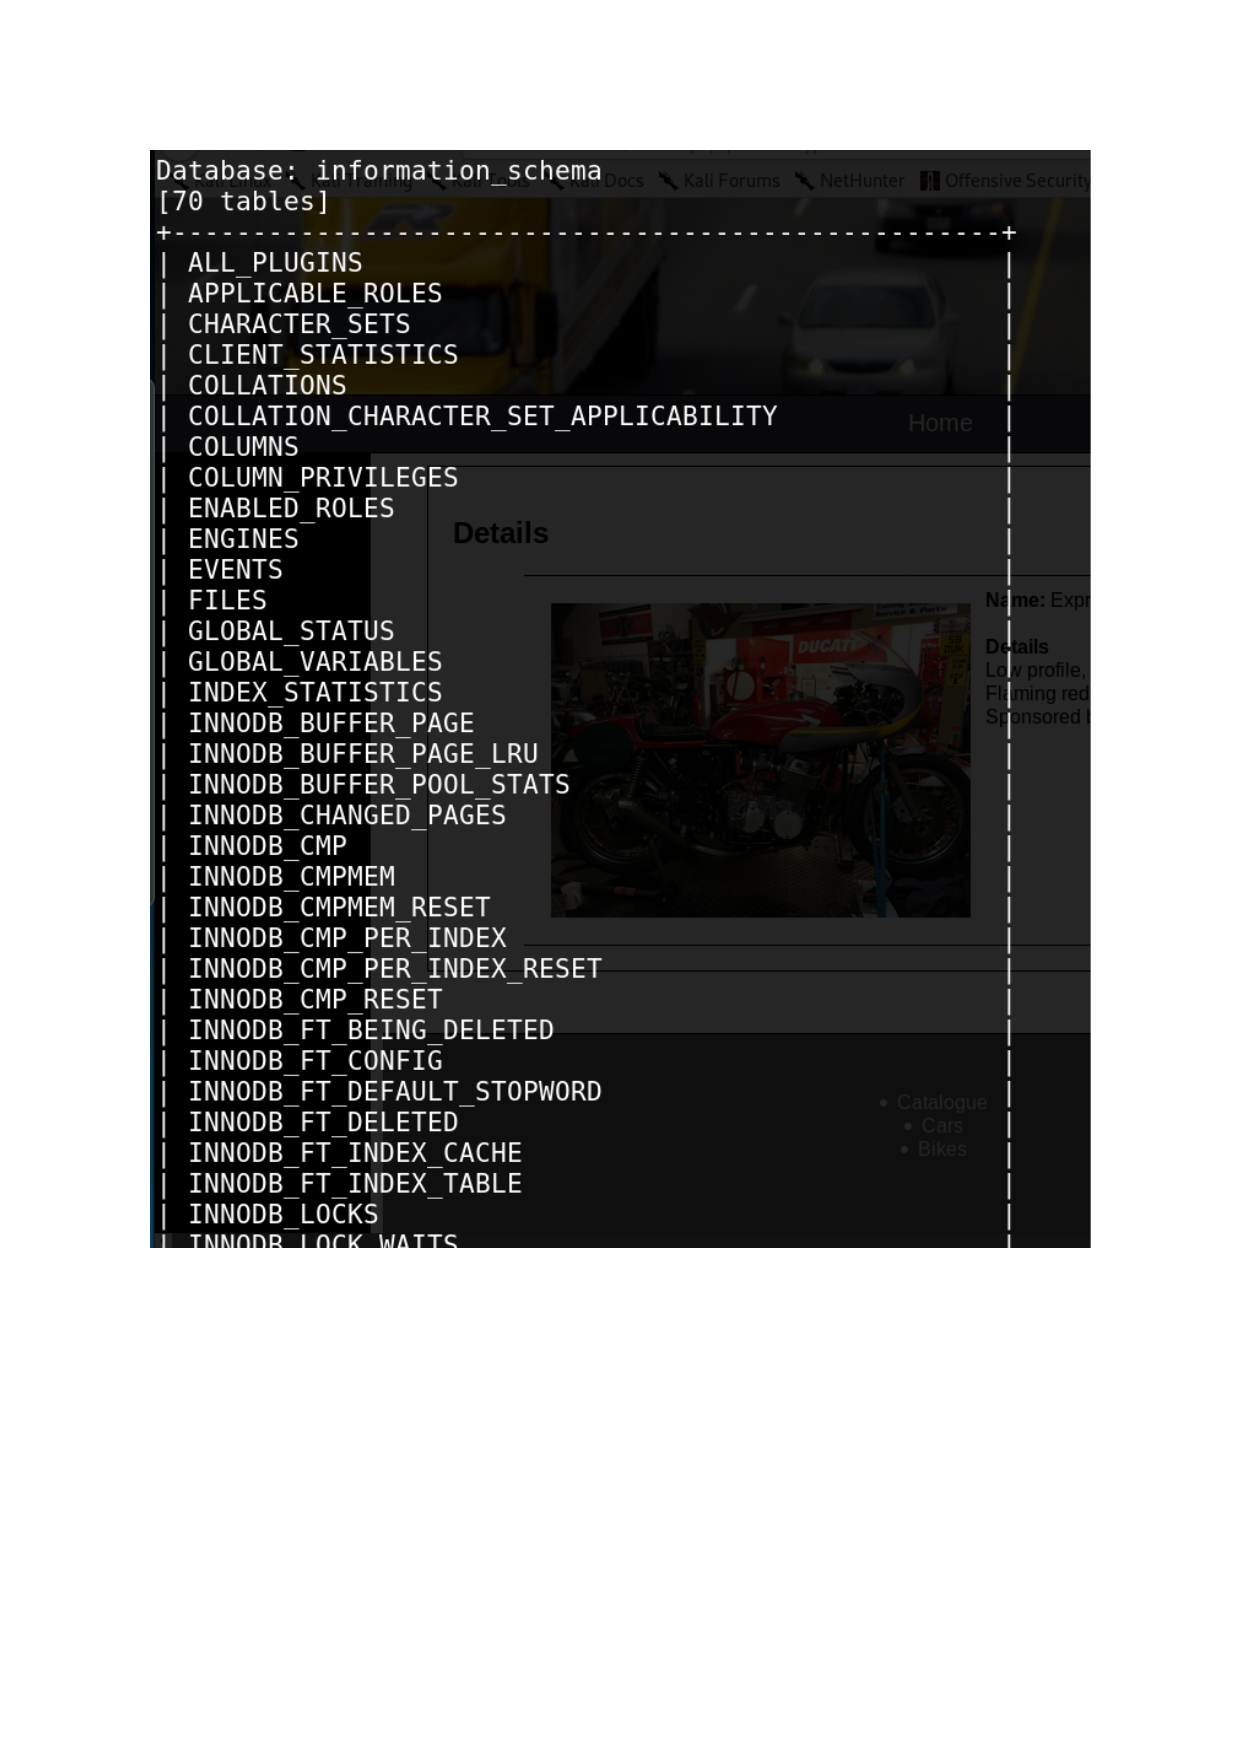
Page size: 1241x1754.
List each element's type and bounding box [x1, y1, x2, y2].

picture [150, 150, 1091, 1248]
